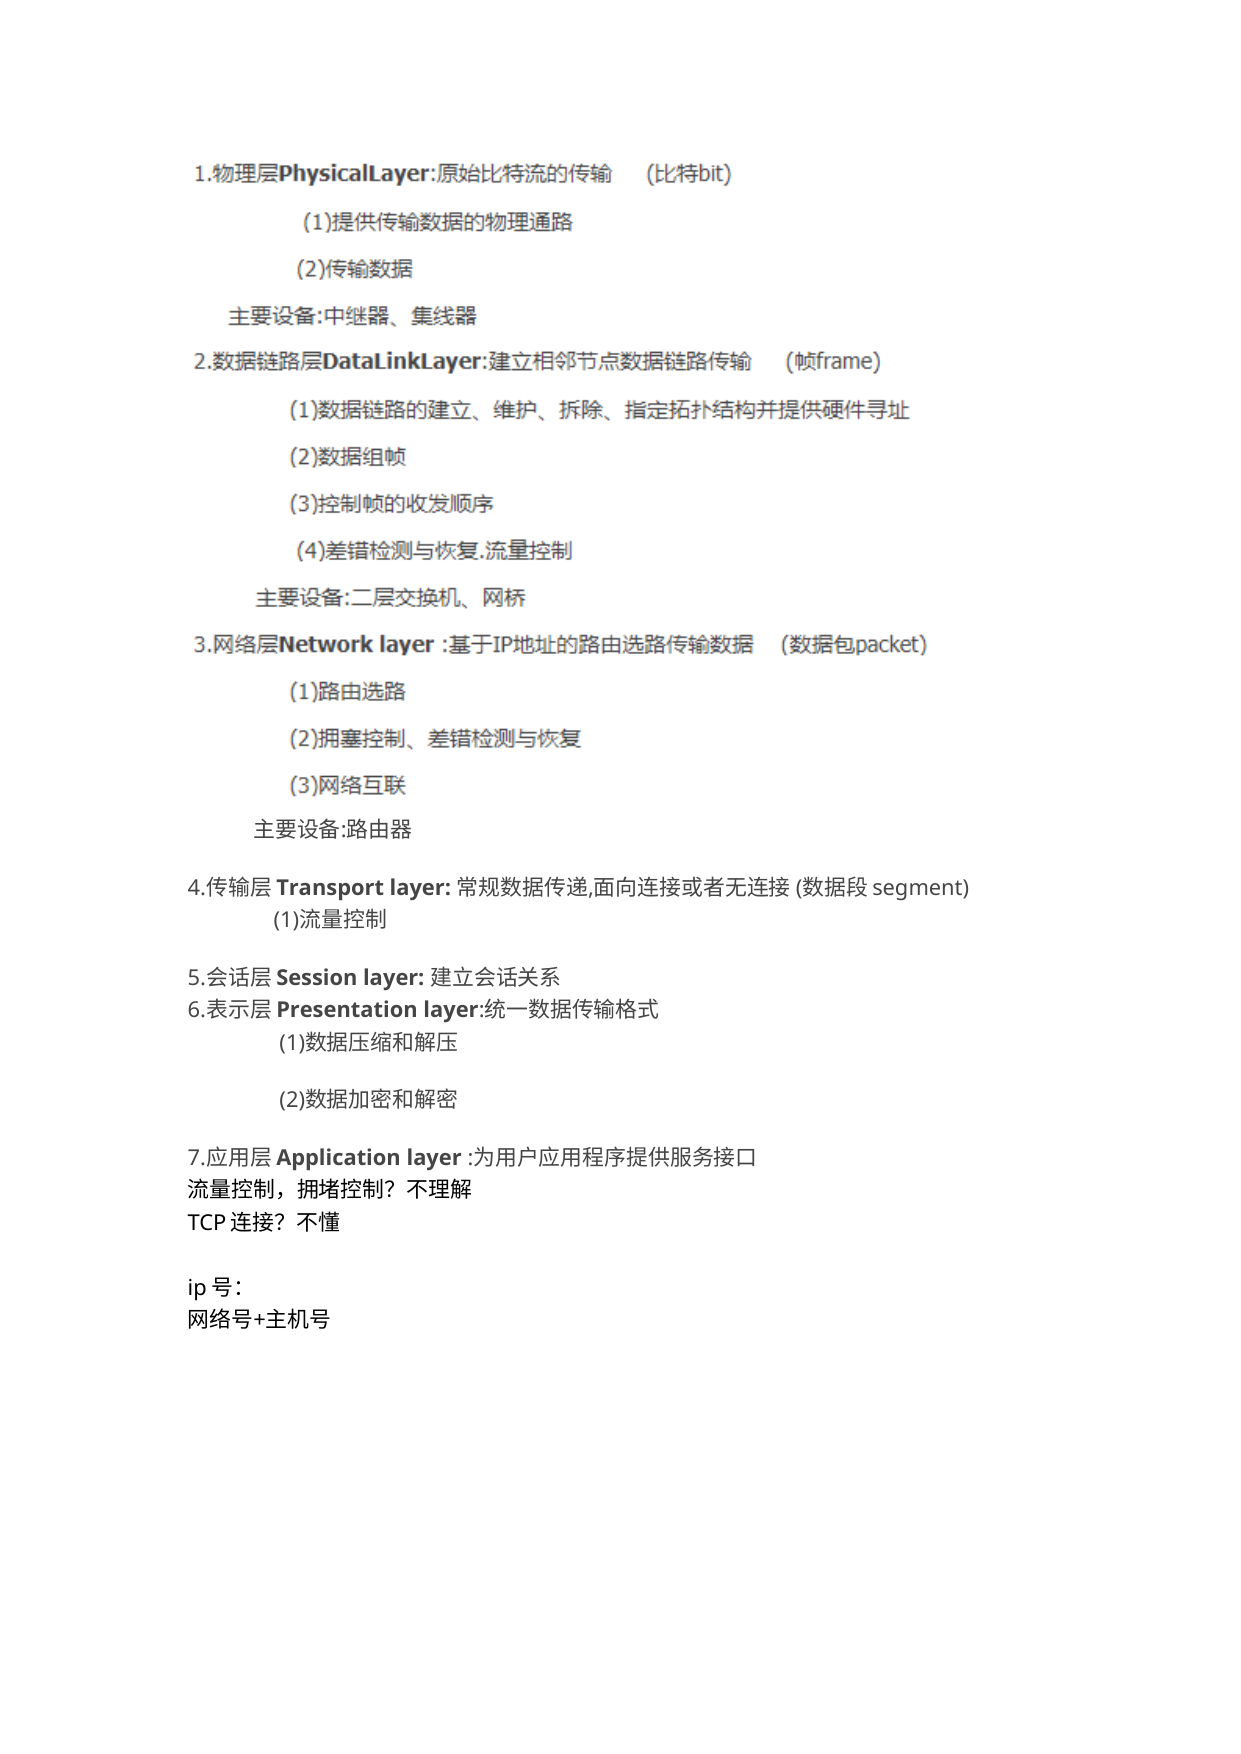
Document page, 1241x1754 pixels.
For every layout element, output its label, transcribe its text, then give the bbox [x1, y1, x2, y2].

text 4.传输层Transport layer: 常规数据传递,面向连接或者无连接 (数据段segment) [187, 869, 1053, 902]
text 5.会话层Session layer: 建立会话关系 [187, 959, 1053, 992]
text TCP连接？不懂 [187, 1204, 1053, 1237]
text 网络号+主机号 [187, 1302, 1053, 1334]
text 6.表示层Presentation layer:统一数据传输格式 [187, 992, 1053, 1024]
text (1)数据压缩和解压 [187, 1024, 1053, 1057]
picture [187, 162, 941, 812]
text 主要设备:路由器 [187, 812, 1053, 844]
text 流量控制，拥堵控制？不理解 [187, 1172, 1053, 1204]
text (2)数据加密和解密 [187, 1082, 1053, 1114]
text 7.应用层Application layer :为用户应用程序提供服务接口 [187, 1139, 1053, 1172]
text (1)流量控制 [187, 902, 1053, 934]
text ip号： [187, 1269, 1053, 1302]
